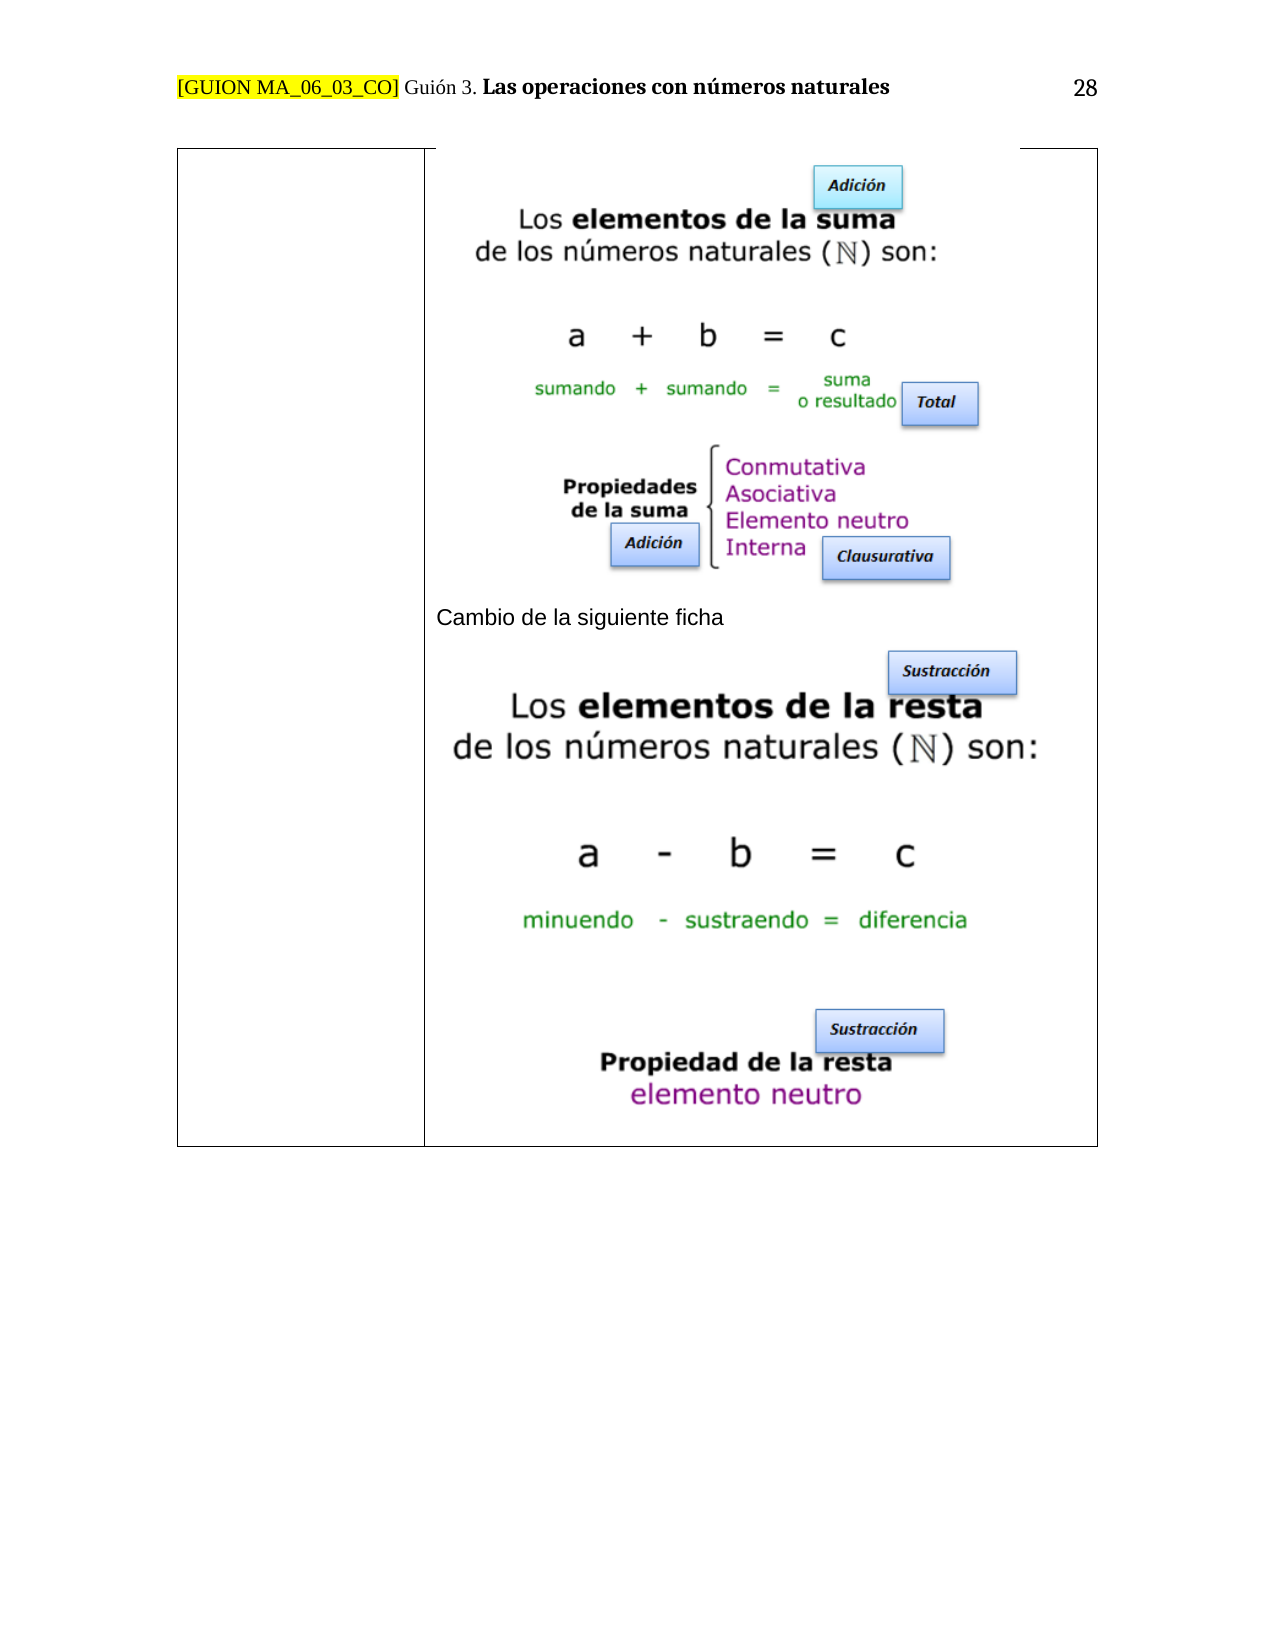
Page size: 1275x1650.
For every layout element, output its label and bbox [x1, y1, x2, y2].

table_cell [178, 149, 424, 1146]
picture [436, 630, 1049, 1120]
picture [436, 148, 1020, 604]
table_cell [425, 149, 1097, 1146]
